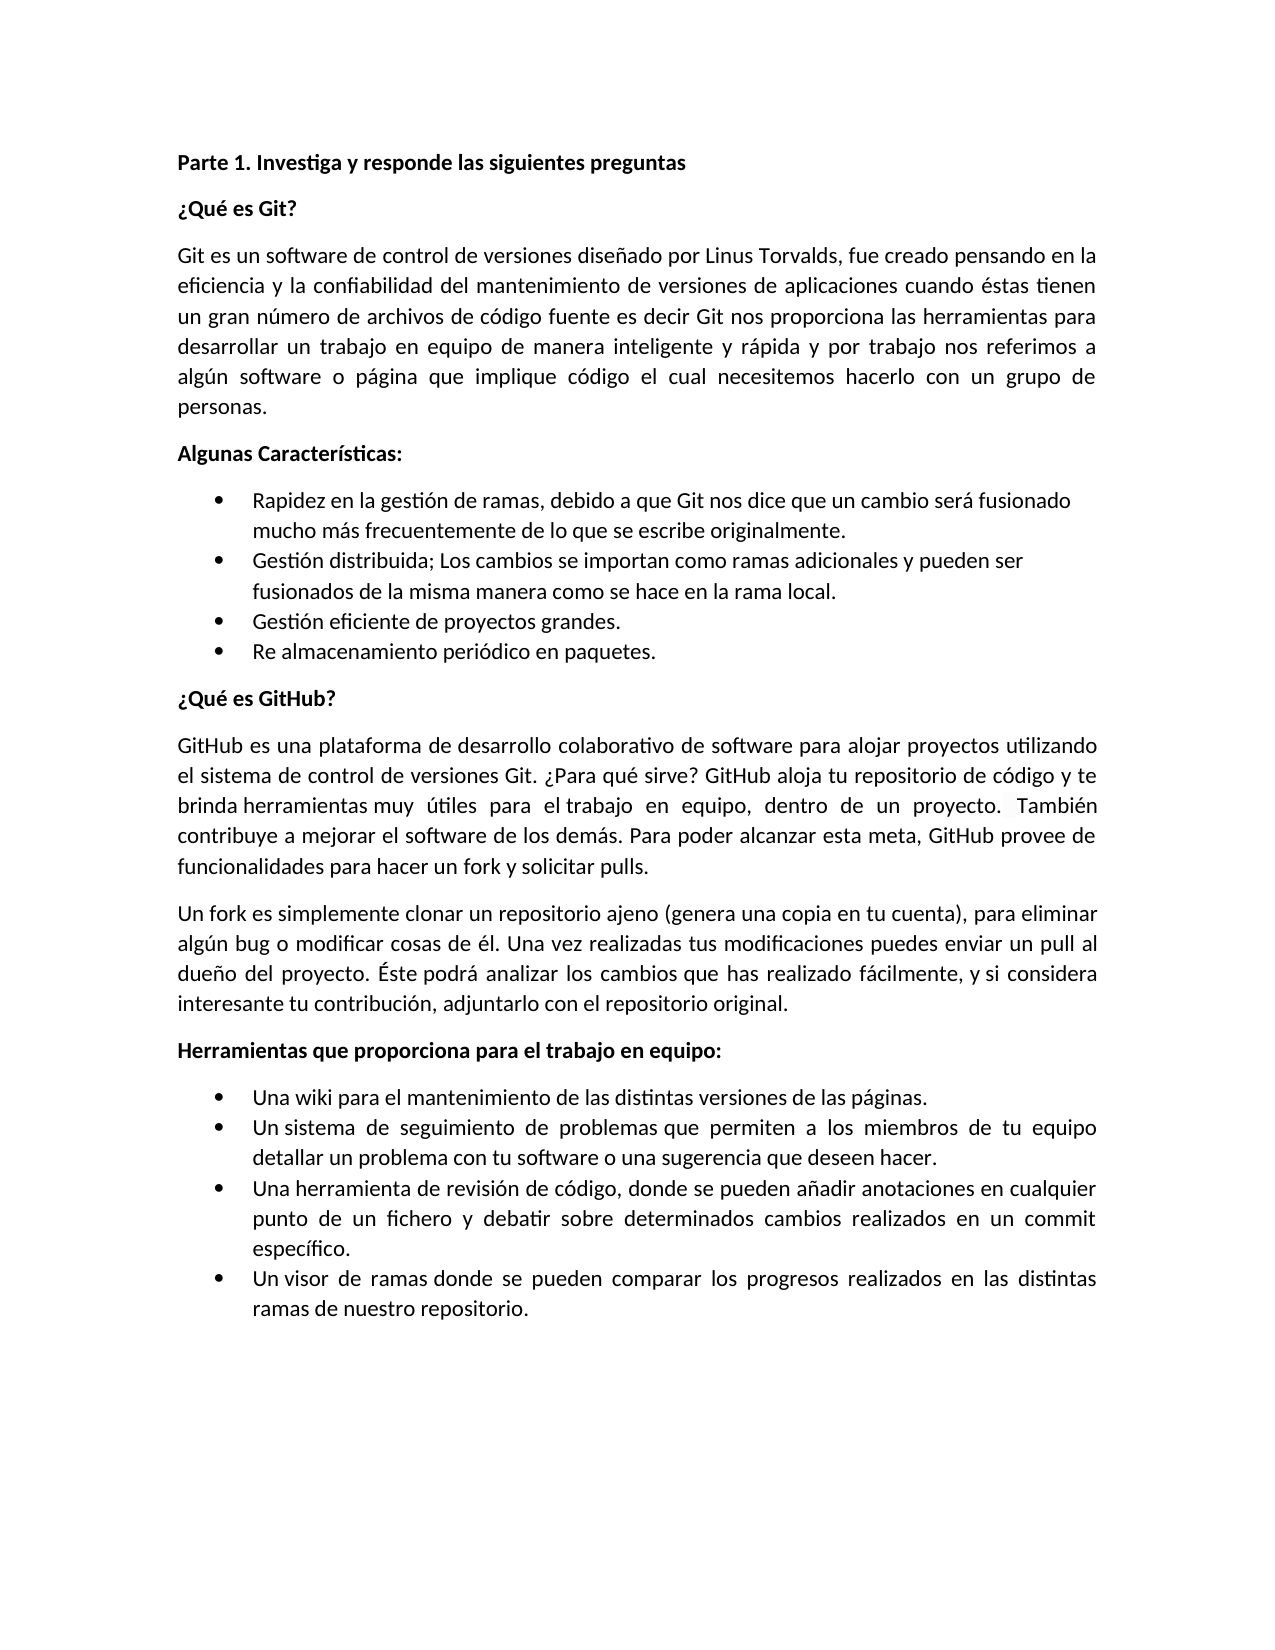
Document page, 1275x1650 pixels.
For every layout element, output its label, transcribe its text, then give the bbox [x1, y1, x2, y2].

text Herramientas que proporciona para el trabajo en equipo: [177, 1036, 1098, 1064]
list Rapidez en la gestión de ramas, debido a que Git nos dice que un cambio será fusionado mucho más frecuentemente de lo que se escribe originalmente. [215, 486, 1098, 544]
list Gestión eficiente de proyectos grandes. [215, 607, 1098, 635]
list Re almacenamiento periódico en paquetes. [215, 637, 1098, 665]
text ¿Qué es Git? [177, 194, 1098, 222]
list Una herramienta de revisión de código, donde se pueden añadir anotaciones en cualquier punto de un fichero y debatir sobre determinados cambios realizados en un commit específico. [215, 1174, 1098, 1262]
text Un fork es simplemente clonar un repositorio ajeno (genera una copia en tu cuenta), para eliminar algún bug o modificar cosas de él. Una vez realizadas tus modificaciones puedes enviar un pull al dueño del proyecto. Éste podrá analizar los cambios que has realizado fácilmente, y si considera interesante tu contribución, adjuntarlo con el repositorio original. [177, 899, 1098, 1017]
text GitHub es una plataforma de desarrollo colaborativo de software para alojar proyectos utilizando el sistema de control de versiones Git. ¿Para qué sirve? GitHub aloja tu repositorio de código y te brinda herramientas muy útiles para el trabajo en equipo, dentro de un proyecto. También contribuye a mejorar el software de los demás. Para poder alcanzar esta meta, GitHub provee de funcionalidades para hacer un fork y solicitar pulls. [177, 731, 1098, 880]
text Parte 1. Investiga y responde las siguientes preguntas [177, 148, 1098, 176]
list Una wiki para el mantenimiento de las distintas versiones de las páginas. [215, 1083, 1098, 1111]
text Git es un software de control de versiones diseñado por Linus Torvalds, fue creado pensando en la eficiencia y la confiabilidad del mantenimiento de versiones de aplicaciones cuando éstas tienen un gran número de archivos de código fuente es decir Git nos proporciona las herramientas para desarrollar un trabajo en equipo de manera inteligente y rápida y por trabajo nos referimos a algún software o página que implique código el cual necesitemos hacerlo con un grupo de personas. [177, 241, 1098, 420]
list Un sistema de seguimiento de problemas que permiten a los miembros de tu equipo detallar un problema con tu software o una sugerencia que deseen hacer. [215, 1113, 1098, 1171]
list Un visor de ramas donde se pueden comparar los progresos realizados en las distintas ramas de nuestro repositorio. [215, 1264, 1098, 1322]
list Gestión distribuida; Los cambios se importan como ramas adicionales y pueden ser fusionados de la misma manera como se hace en la rama local. [215, 547, 1098, 605]
text Algunas Características: [177, 439, 1098, 467]
text ¿Qué es GitHub? [177, 684, 1098, 712]
